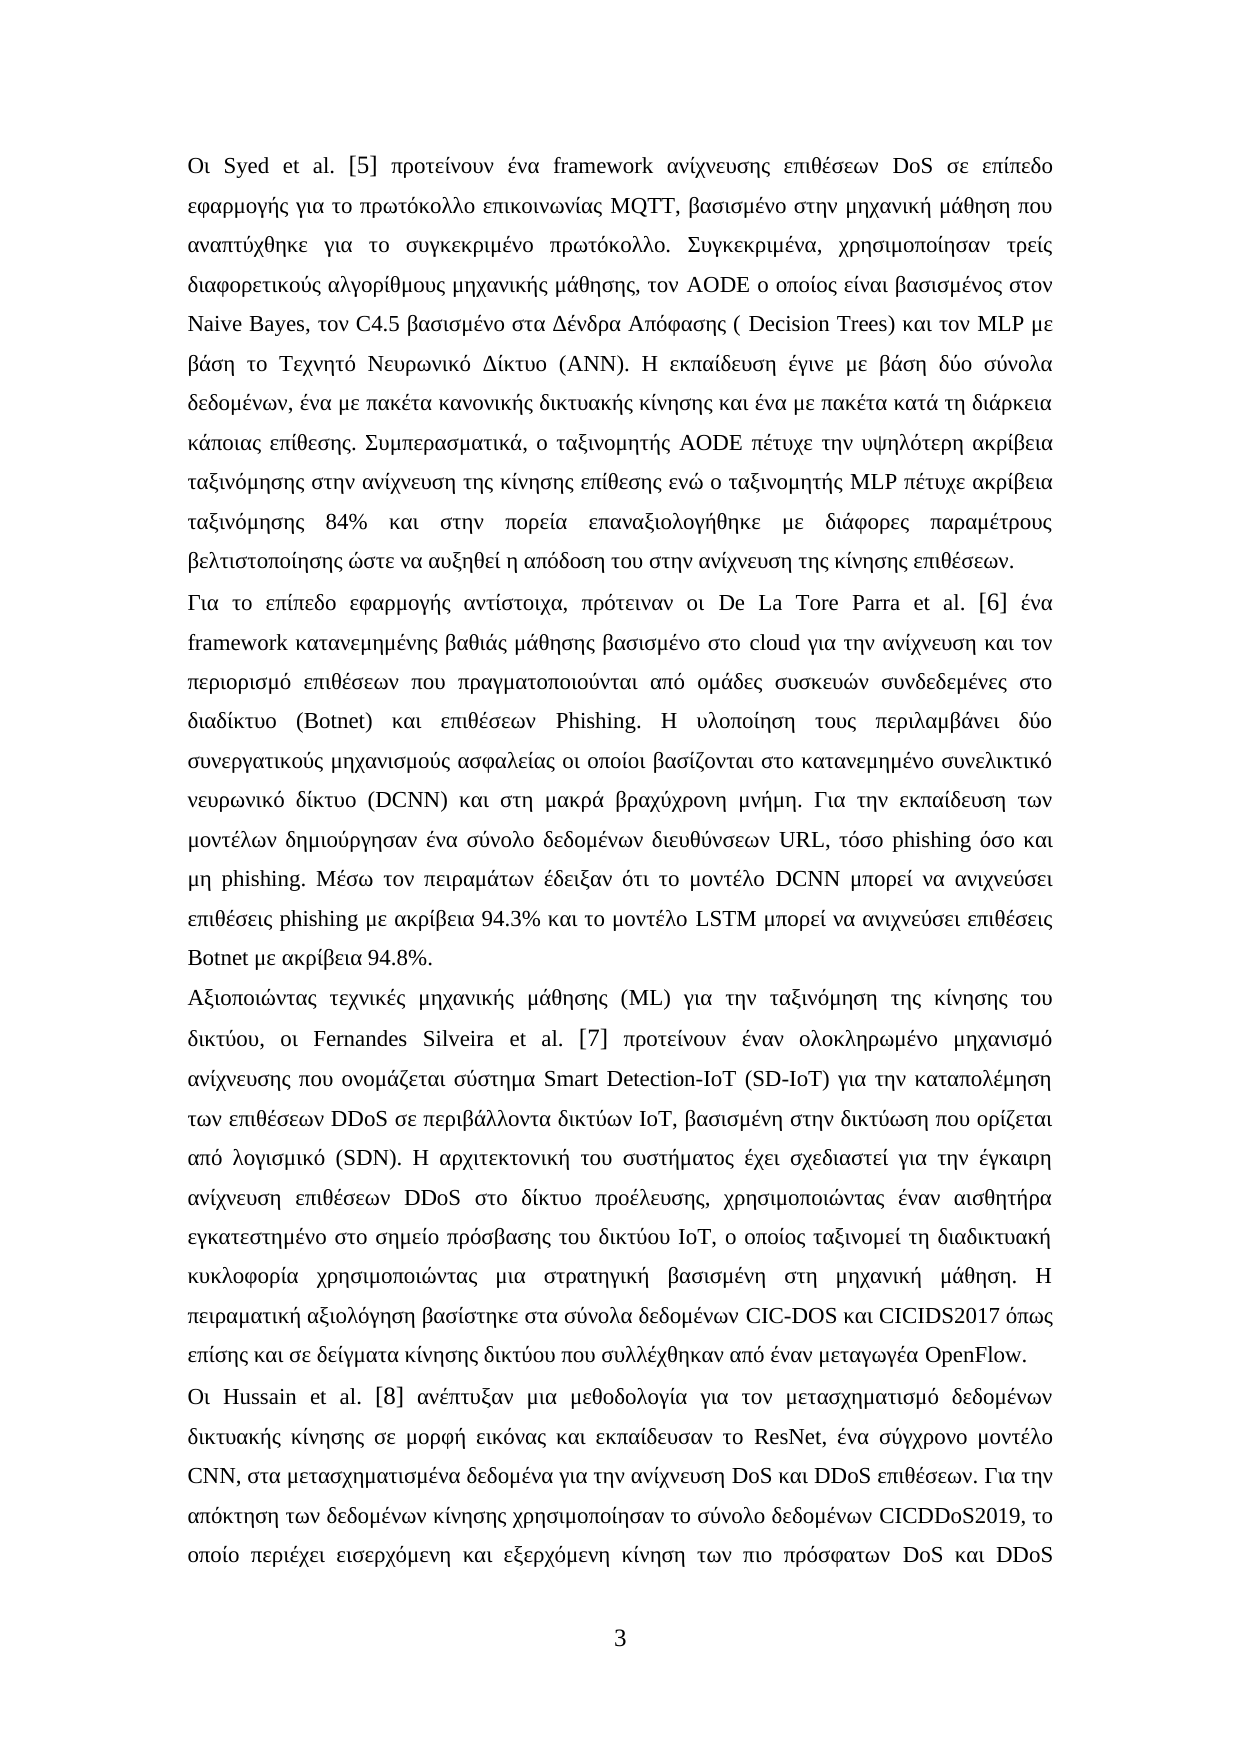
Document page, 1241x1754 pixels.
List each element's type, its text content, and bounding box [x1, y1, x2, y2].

text Οι Syed et al. προτείνουν ένα framework ανίχνευσης επιθέσεων DoS σε επίπεδο εφαρμογής για το πρωτόκολλο επικοινωνίας MQTT, βασισμένο στην μηχανική μάθηση που αναπτύχθηκε για το συγκεκριμένο πρωτόκολλο. Συγκεκριμένα, χρησιμοποίησαν τρείς διαφορετικούς αλγορίθμους μηχανικής μάθησης, τον AODE ο οποίος είναι βασισμένος στον Naive Bayes, τον C4.5 βασισμένο στα Δένδρα Απόφασης ( Decision Trees) και τον MLP με βάση το Τεχνητό Νευρωνικό Δίκτυο (ANN). Η εκπαίδευση έγινε με βάση δύο σύνολα δεδομένων, ένα με πακέτα κανονικής δικτυακής κίνησης και ένα με πακέτα κατά τη διάρκεια κάποιας επίθεσης. Συμπερασματικά, ο ταξινομητής AODE πέτυχε την υψηλότερη ακρίβεια ταξινόμησης στην ανίχνευση της κίνησης επίθεσης ενώ ο ταξινομητής MLP πέτυχε ακρίβεια ταξινόμησης 84% και στην πορεία επαναξιολογήθηκε με διάφορες παραμέτρους βελτιστοποίησης ώστε να αυξηθεί η απόδοση του στην ανίχνευση της κίνησης επιθέσεων. [187, 150, 1053, 573]
text Αξιοποιώντας τεχνικές μηχανικής μάθησης (ML) για την ταξινόμηση της κίνησης του δικτύου, οι Fernandes Silveira et al. προτείνουν έναν ολοκληρωμένο μηχανισμό ανίχνευσης που ονομάζεται σύστημα Smart Detection-IoT (SD-IoT) για την καταπολέμηση των επιθέσεων DDoS σε περιβάλλοντα δικτύων IoT, βασισμένη στην δικτύωση που ορίζεται από λογισμικό (SDN). Η αρχιτεκτονική του συστήματος έχει σχεδιαστεί για την έγκαιρη ανίχνευση επιθέσεων DDoS στο δίκτυο προέλευσης, χρησιμοποιώντας έναν αισθητήρα εγκατεστημένο στο σημείο πρόσβασης του δικτύου IoT, ο οποίος ταξινομεί τη διαδικτυακή κυκλοφορία χρησιμοποιώντας μια στρατηγική βασισμένη στη μηχανική μάθηση. Η πειραματική αξιολόγηση βασίστηκε στα σύνολα δεδομένων CIC-DOS και CICIDS2017 όπως επίσης και σε δείγματα κίνησης δικτύου που συλλέχθηκαν από έναν μεταγωγέα OpenFlow. [187, 984, 1053, 1368]
text Για το επίπεδο εφαρμογής αντίστοιχα, πρότειναν οι De La Tore Parra et al. ένα framework κατανεμημένης βαθιάς μάθησης βασισμένο στο cloud για την ανίχνευση και τον περιορισμό επιθέσεων που πραγματοποιούνται από ομάδες συσκευών συνδεδεμένες στο διαδίκτυο (Botnet) και επιθέσεων Phishing. Η υλοποίηση τους περιλαμβάνει δύο συνεργατικούς μηχανισμούς ασφαλείας οι οποίοι βασίζονται στο κατανεμημένο συνελικτικό νευρωνικό δίκτυο (DCNN) και στη μακρά βραχύχρονη μνήμη. Για την εκπαίδευση των μοντέλων δημιούργησαν ένα σύνολο δεδομένων διευθύνσεων URL, τόσο phishing όσο και μη phishing. Μέσω τον πειραμάτων έδειξαν ότι το μοντέλο DCNN μπορεί να ανιχνεύσει επιθέσεις phishing με ακρίβεια 94.3% και το μοντέλο LSTM μπορεί να ανιχνεύσει επιθέσεις Botnet με ακρίβεια 94.8%. [187, 587, 1053, 971]
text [187, 1381, 1053, 1568]
